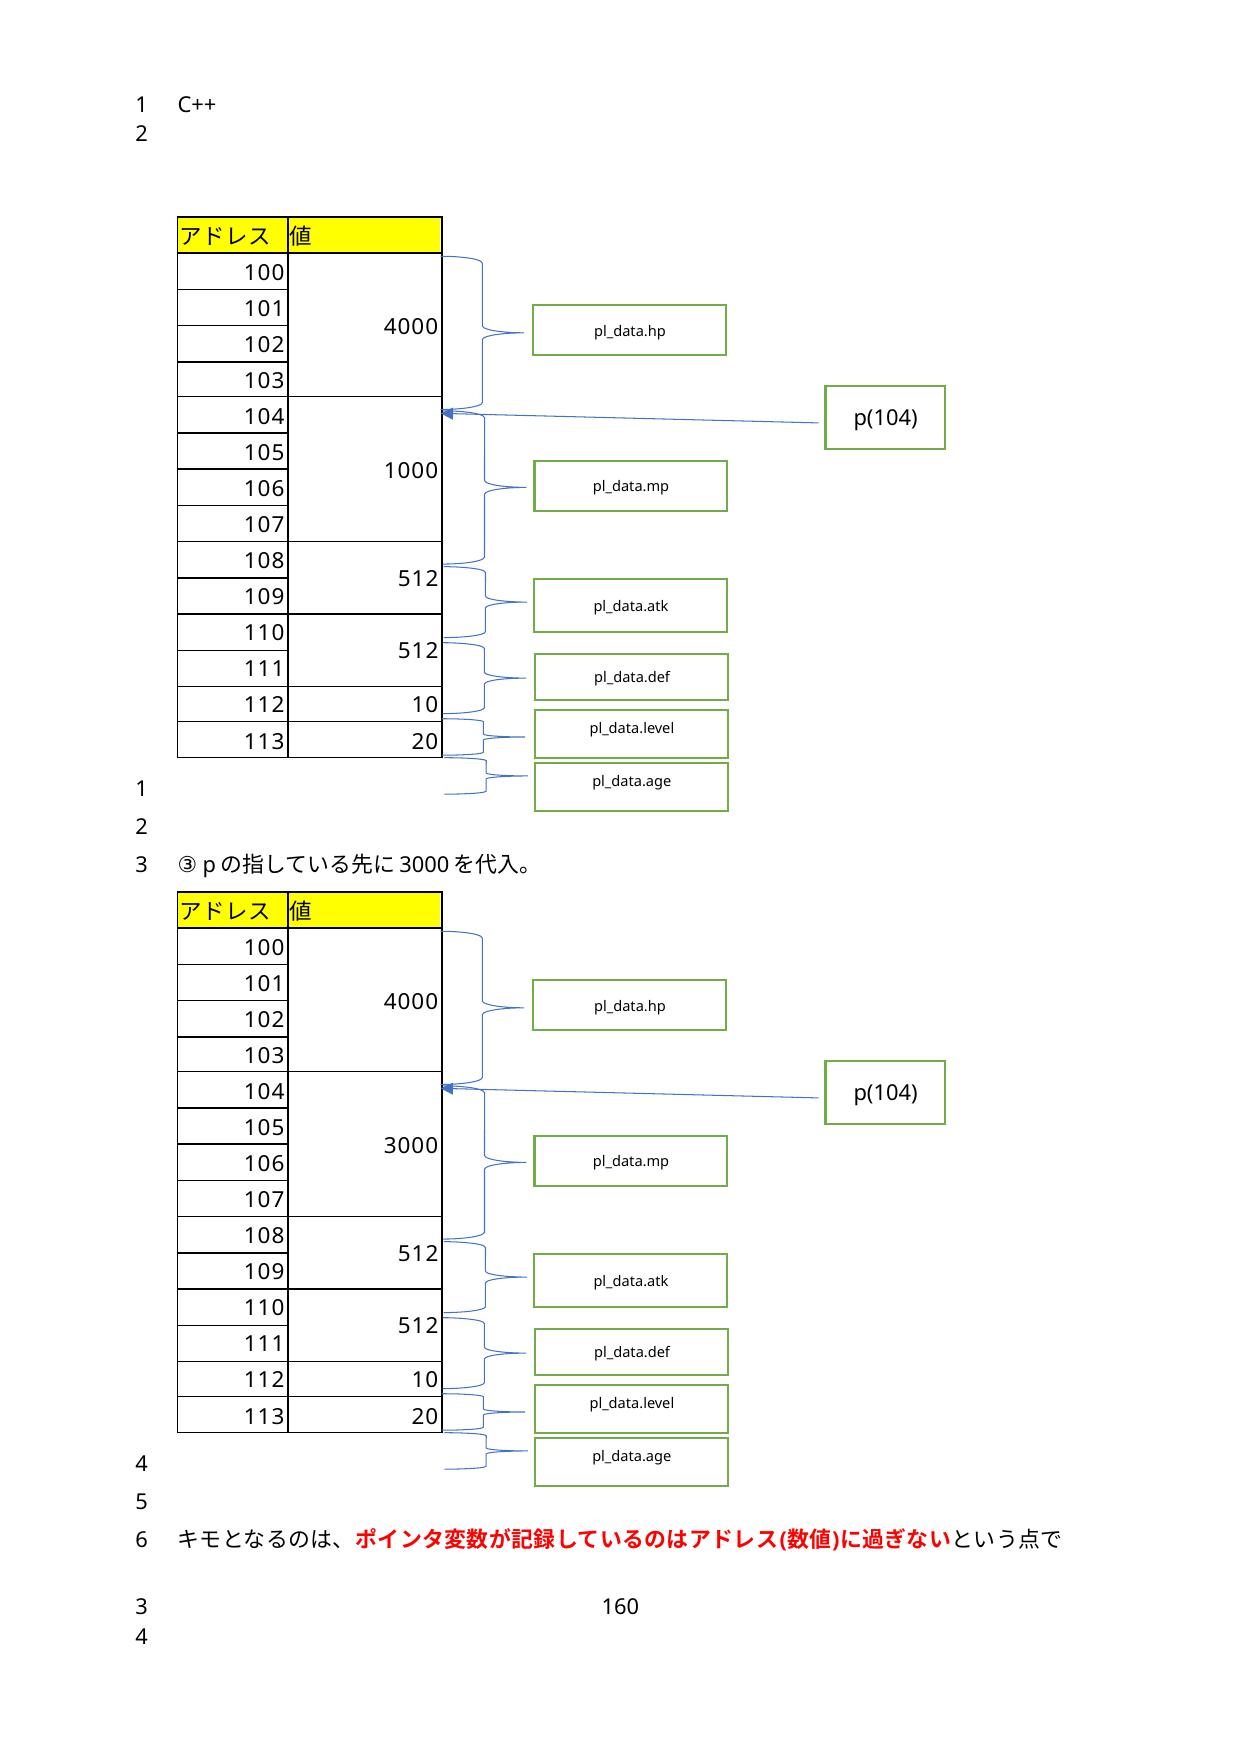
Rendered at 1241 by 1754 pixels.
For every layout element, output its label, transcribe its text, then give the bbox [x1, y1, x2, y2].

text ③ pの指している先に3000を代入。 [177, 844, 1063, 882]
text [177, 1519, 1063, 1557]
